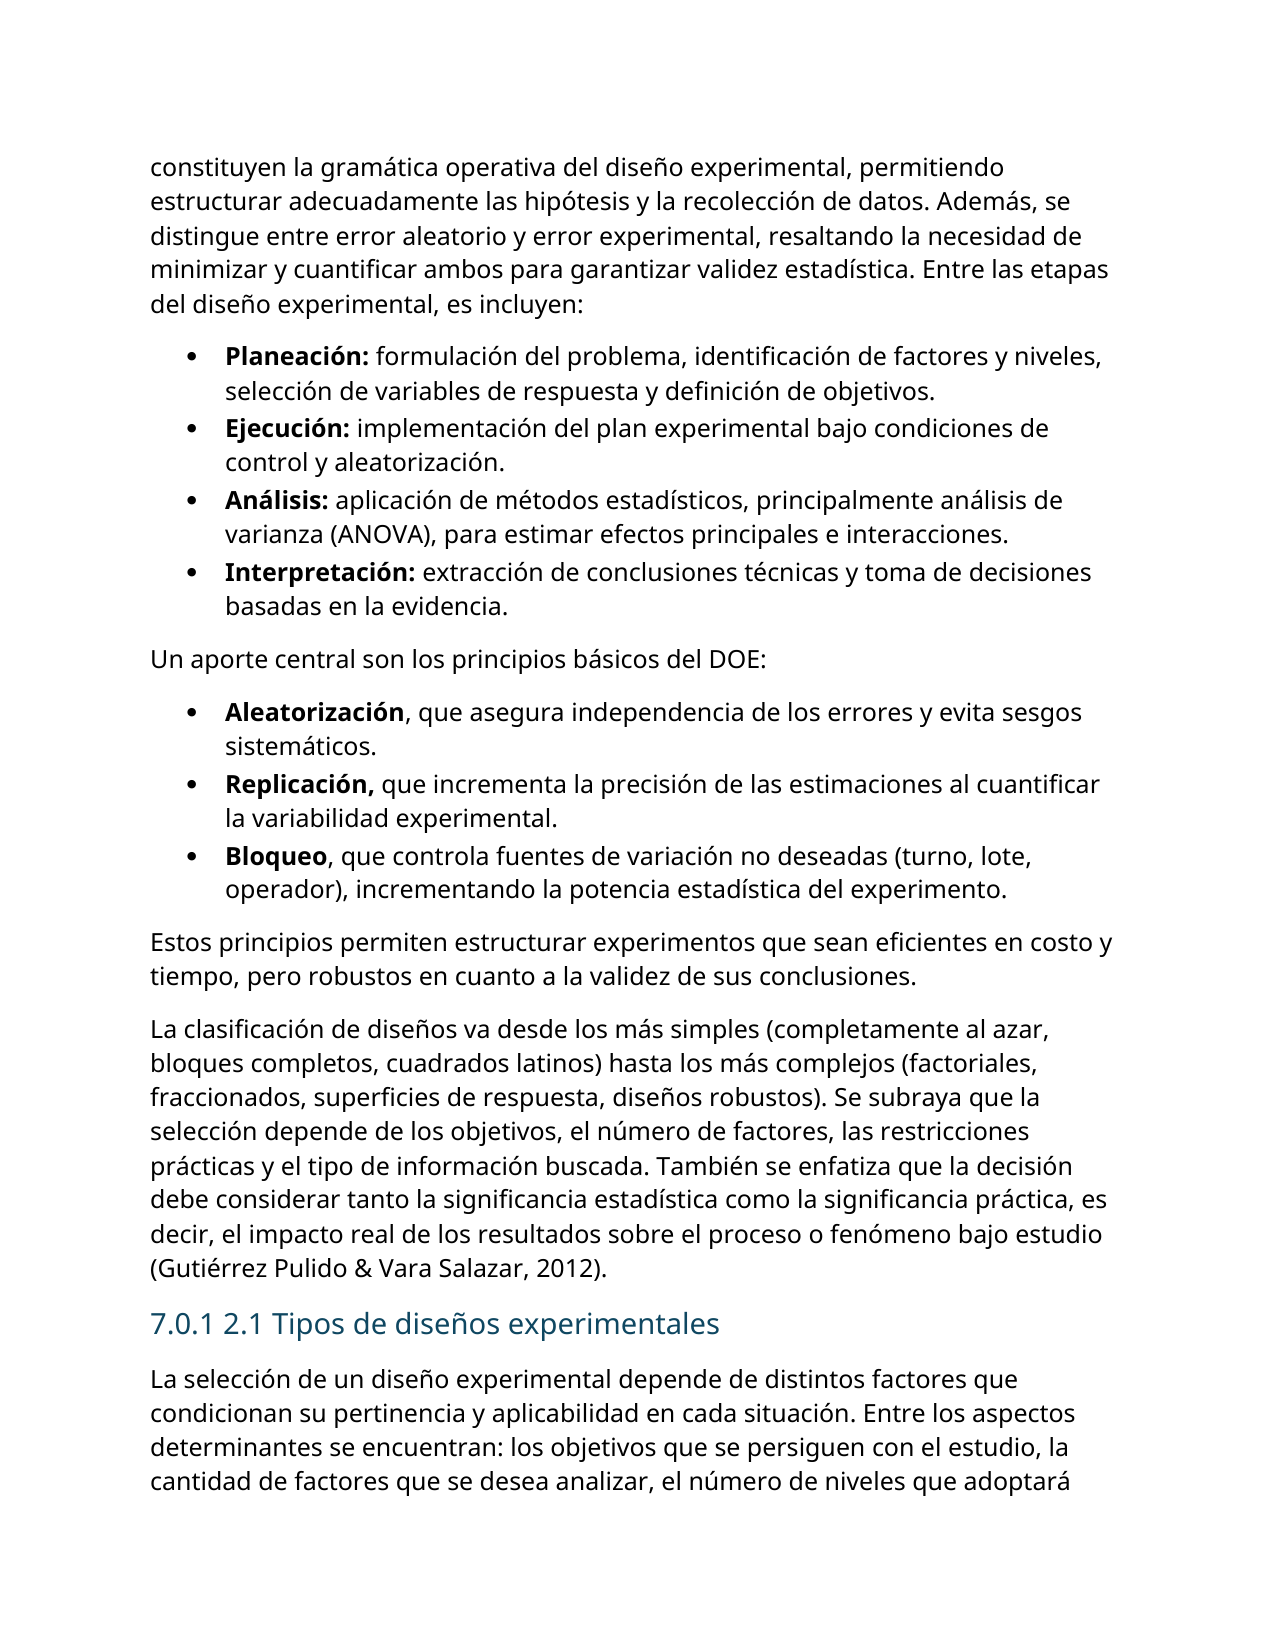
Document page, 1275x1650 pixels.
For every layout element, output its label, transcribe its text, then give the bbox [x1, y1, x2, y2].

subtitle 7.0.1 2.1 Tipos de diseños experimentales [150, 1303, 1125, 1343]
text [150, 150, 1125, 320]
list Interpretación: extracción de conclusiones técnicas y toma de decisiones basadas en la evidencia. [187, 555, 1125, 623]
text La clasificación de diseños va desde los más simples (completamente al azar, bloques completos, cuadrados latinos) hasta los más complejos (factoriales, fraccionados, superficies de respuesta, diseños robustos). Se subraya que la selección depende de los objetivos, el número de factores, las restricciones prácticas y el tipo de información buscada. También se enfatiza que la decisión debe considerar tanto la significancia estadística como la significancia práctica, es decir, el impacto real de los resultados sobre el proceso o fenómeno bajo estudio (Gutiérrez Pulido & Vara Salazar, 2012). [150, 1012, 1125, 1284]
list Aleatorización, que asegura independencia de los errores y evita sesgos sistemáticos. [187, 694, 1125, 762]
list Replicación, que incrementa la precisión de las estimaciones al cuantificar la variabilidad experimental. [187, 766, 1125, 834]
list Análisis: aplicación de métodos estadísticos, principalmente análisis de varianza (ANOVA), para estimar efectos principales e interacciones. [187, 483, 1125, 551]
list Ejecución: implementación del plan experimental bajo condiciones de control y aleatorización. [187, 411, 1125, 479]
list Planeación: formulación del problema, identificación de factores y niveles, selección de variables de respuesta y definición de objetivos. [187, 339, 1125, 407]
text Estos principios permiten estructurar experimentos que sean eficientes en costo y tiempo, pero robustos en cuanto a la validez de sus conclusiones. [150, 925, 1125, 993]
text Un aporte central son los principios básicos del DOE: [150, 642, 1125, 676]
list Bloqueo, que controla fuentes de variación no deseadas (turno, lote, operador), incrementando la potencia estadística del experimento. [187, 838, 1125, 906]
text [150, 1362, 1125, 1498]
